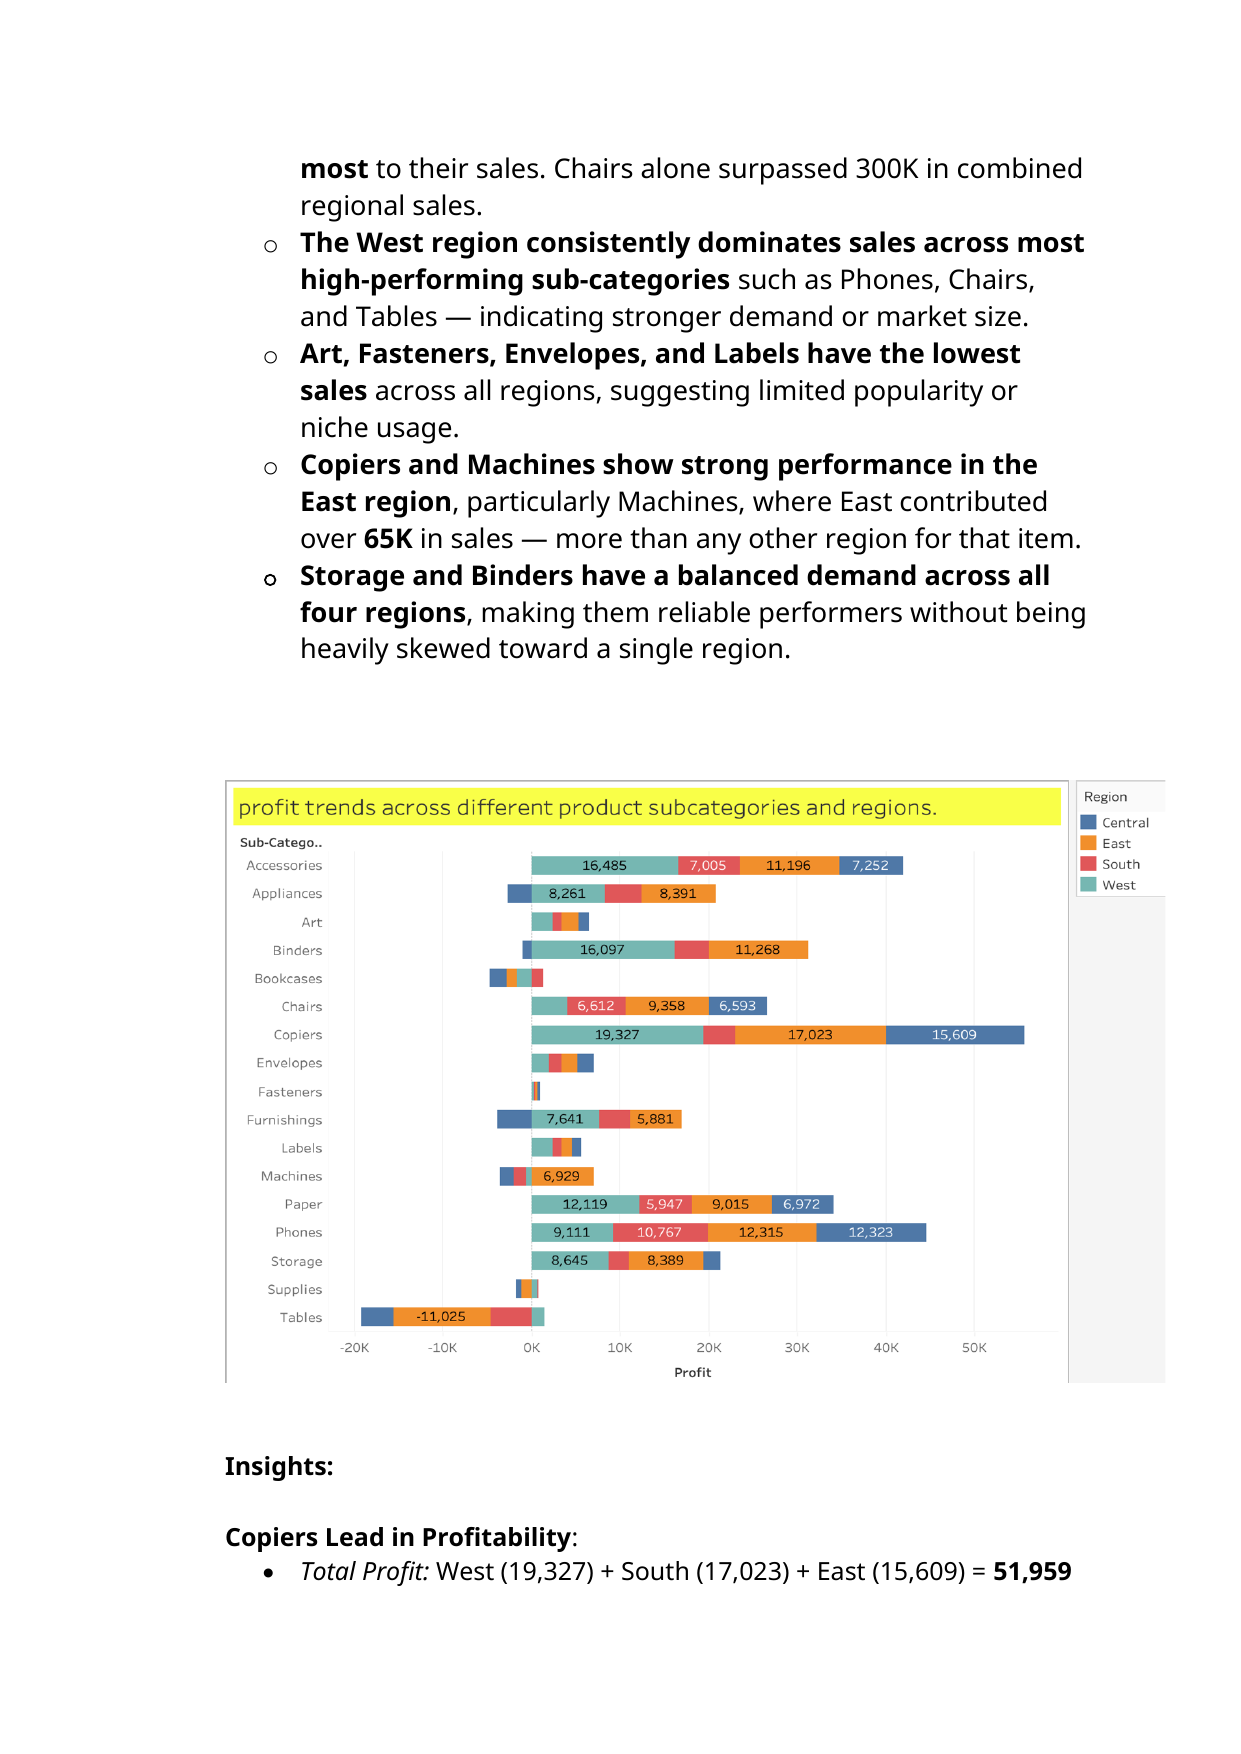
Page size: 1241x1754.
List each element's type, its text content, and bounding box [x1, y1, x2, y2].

text Copiers Lead in Profitability: [150, 1519, 1090, 1553]
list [262, 150, 1090, 224]
list The West region consistently dominates sales across most high-performing sub-categories such as Phones, Chairs, and Tables — indicating stronger demand or market size. [262, 224, 1090, 334]
list Total Profit: West (19,327) + South (17,023) + East (15,609) = 51,959 [262, 1553, 1090, 1587]
text Insights: [150, 1448, 1090, 1482]
list Copiers and Machines show strong performance in the East region, particularly Machines, where East contributed over 65K in sales — more than any other region for that item. [262, 445, 1090, 556]
list Art, Fasteners, Envelopes, and Labels have the lowest sales across all regions, suggesting limited popularity or niche usage. [262, 334, 1090, 445]
list Storage and Binders have a balanced demand across all four regions, making them reliable performers without being heavily skewed toward a single region. [262, 556, 1090, 667]
picture [225, 780, 1166, 1383]
